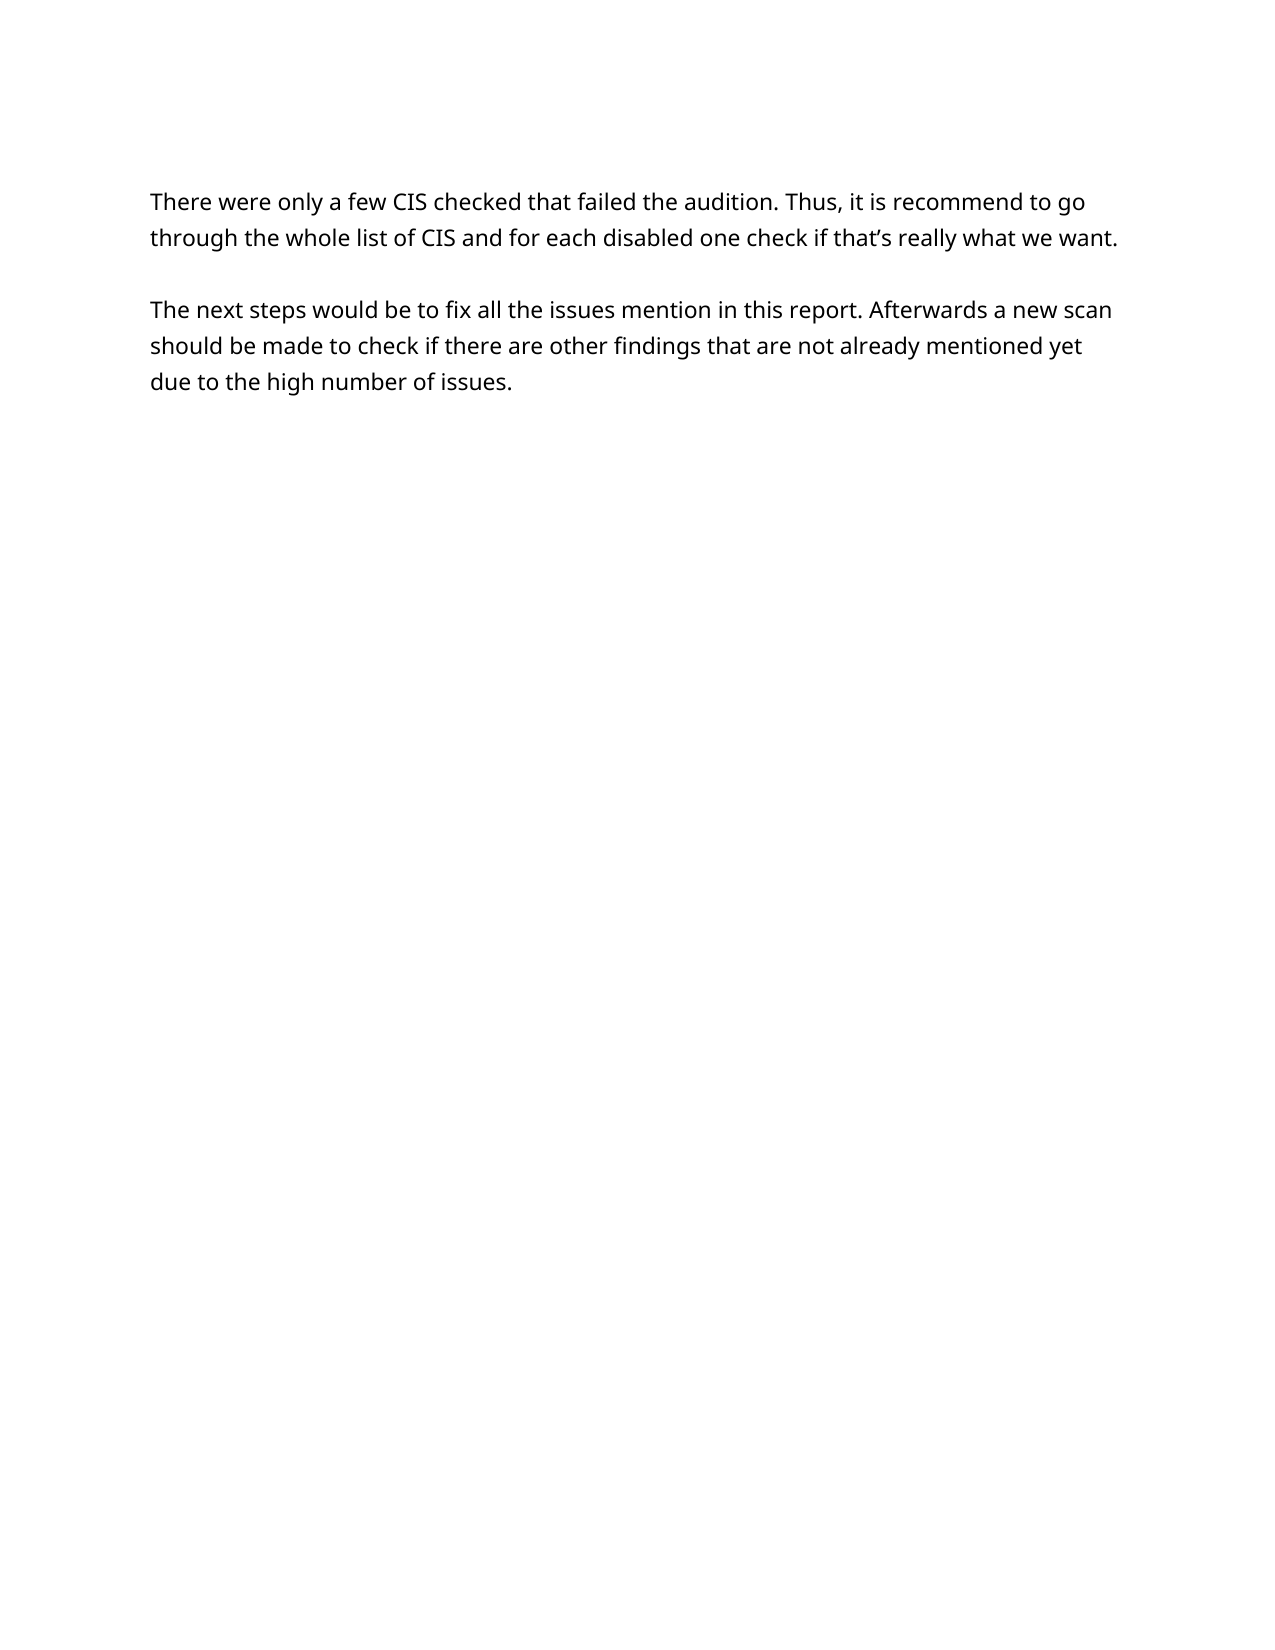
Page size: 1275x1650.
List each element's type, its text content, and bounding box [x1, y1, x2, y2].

text There were only a few CIS checked that failed the audition. Thus, it is recommend to go through the whole list of CIS and for each disabled one check if that’s really what we want. [150, 186, 1125, 253]
text The next steps would be to fix all the issues mention in this report. Afterwards a new scan should be made to check if there are other findings that are not already mentioned yet due to the high number of issues. [150, 294, 1125, 397]
